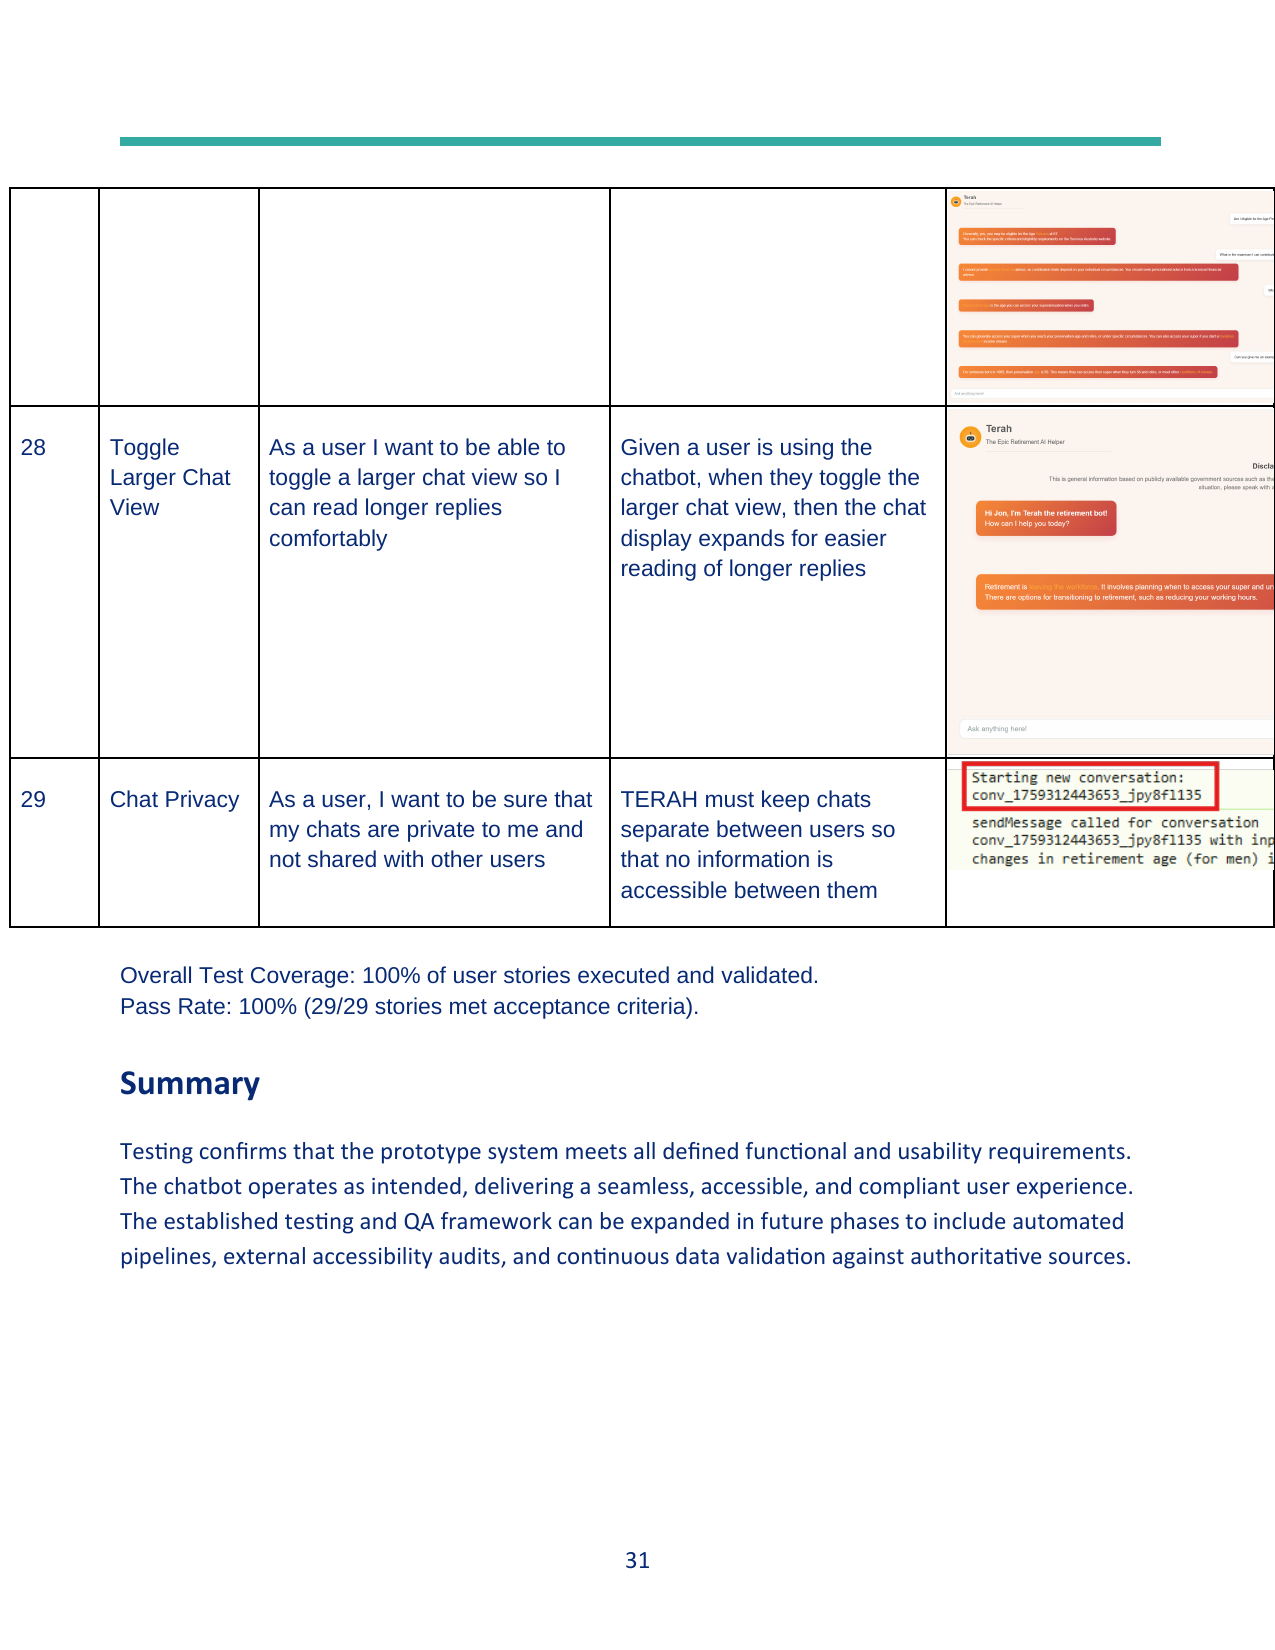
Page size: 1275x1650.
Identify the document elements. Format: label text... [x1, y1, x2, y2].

picture [947, 761, 1274, 870]
picture [947, 191, 1274, 403]
text Testing confirms that the prototype system meets all defined functional and usability requirements. The chatbot operates as intended, delivering a seamless, accessible, and compliant user experience. The established testing and QA framework can be expanded in future phases to include automated pipelines, external accessibility audits, and continuous data validation against authoritative sources. [120, 1135, 1155, 1271]
text Pass Rate: 100% (29/29 stories met acceptance criteria). [120, 993, 1155, 1019]
text Overall Test Coverage: 100% of user stories executed and validated. [120, 962, 1155, 989]
picture [947, 408, 1274, 755]
subtitle Summary [120, 1060, 1155, 1103]
